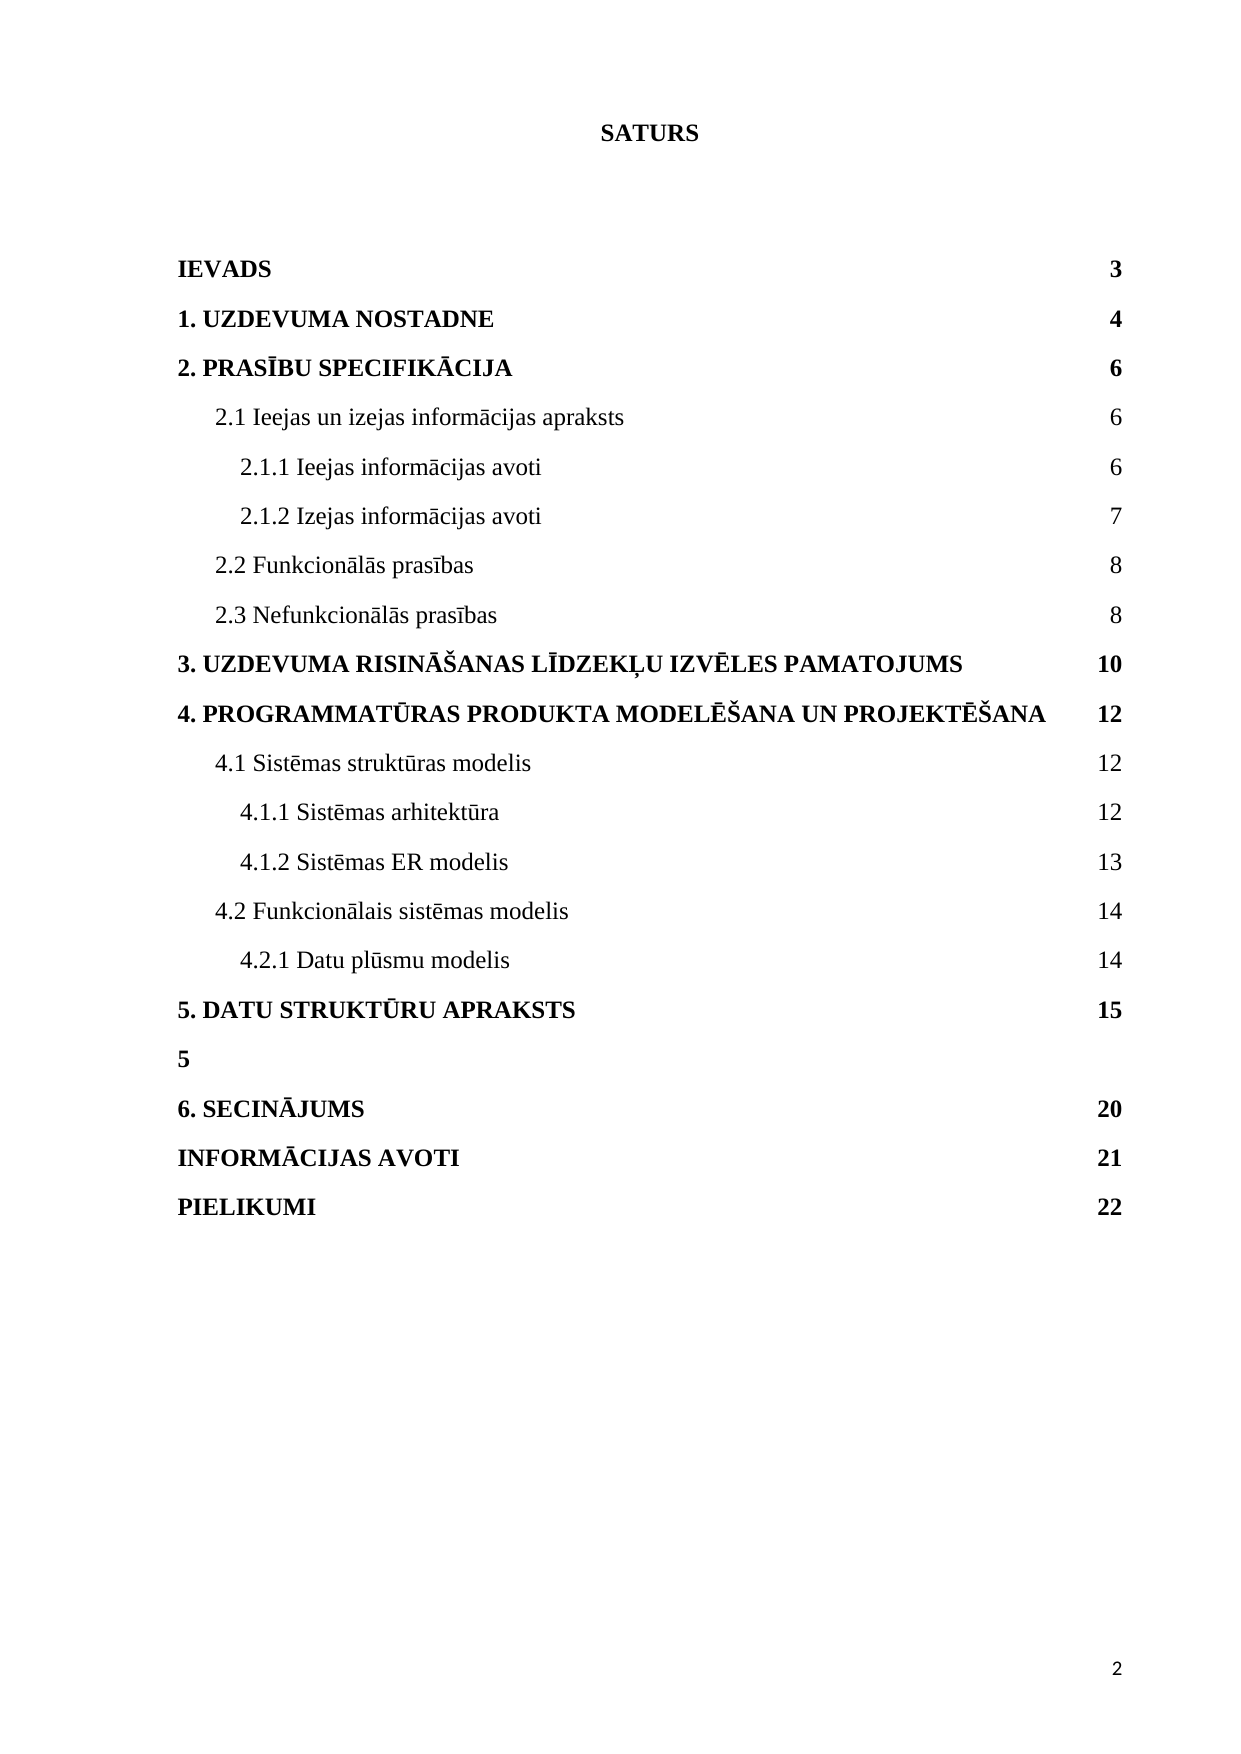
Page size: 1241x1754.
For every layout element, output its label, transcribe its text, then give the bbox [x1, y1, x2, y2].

text SATURS [177, 118, 1122, 147]
